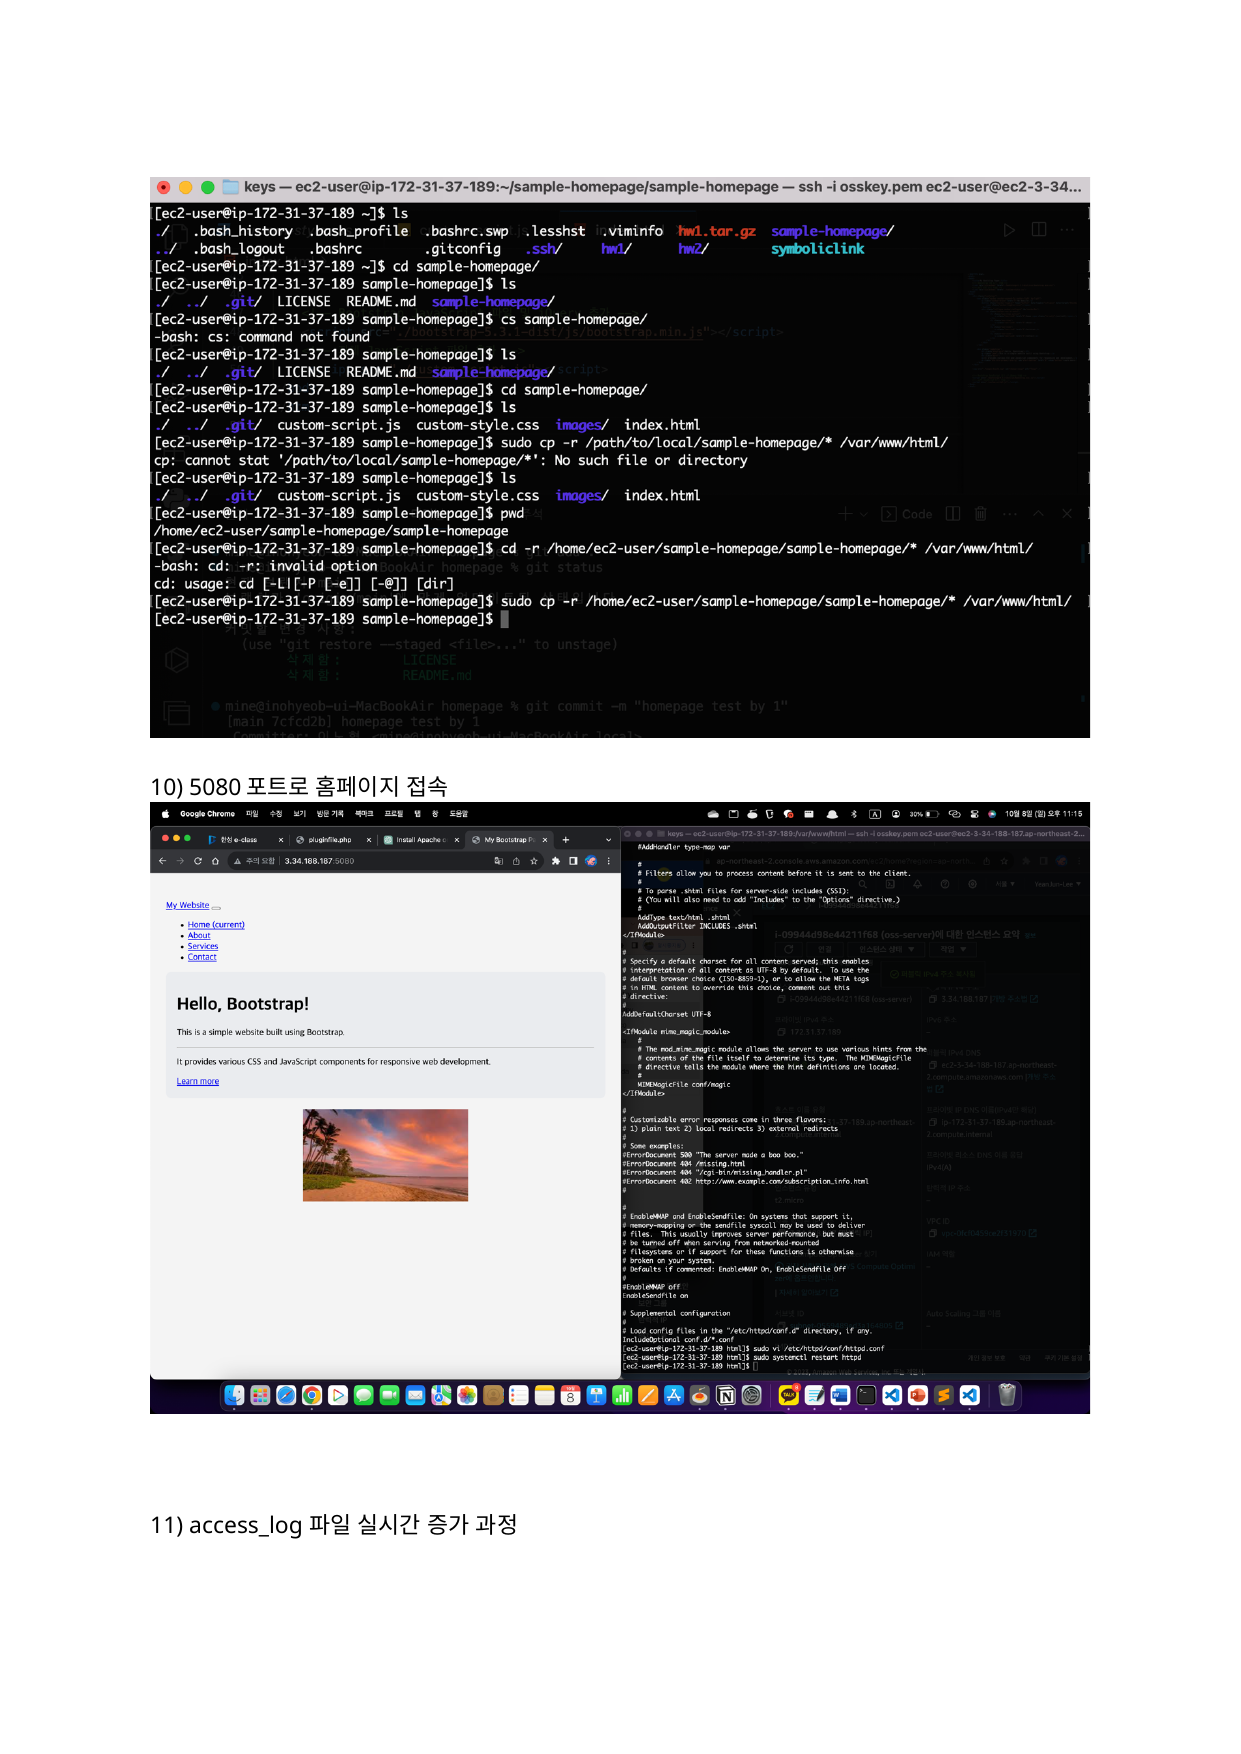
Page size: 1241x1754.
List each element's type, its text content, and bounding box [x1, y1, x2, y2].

text 11) access_log 파일 실시간 증가 과정 [150, 1507, 1090, 1541]
picture [150, 802, 1091, 1414]
picture [150, 177, 1091, 738]
text 10) 5080포트로 홈페이지 접속 [150, 769, 1090, 802]
